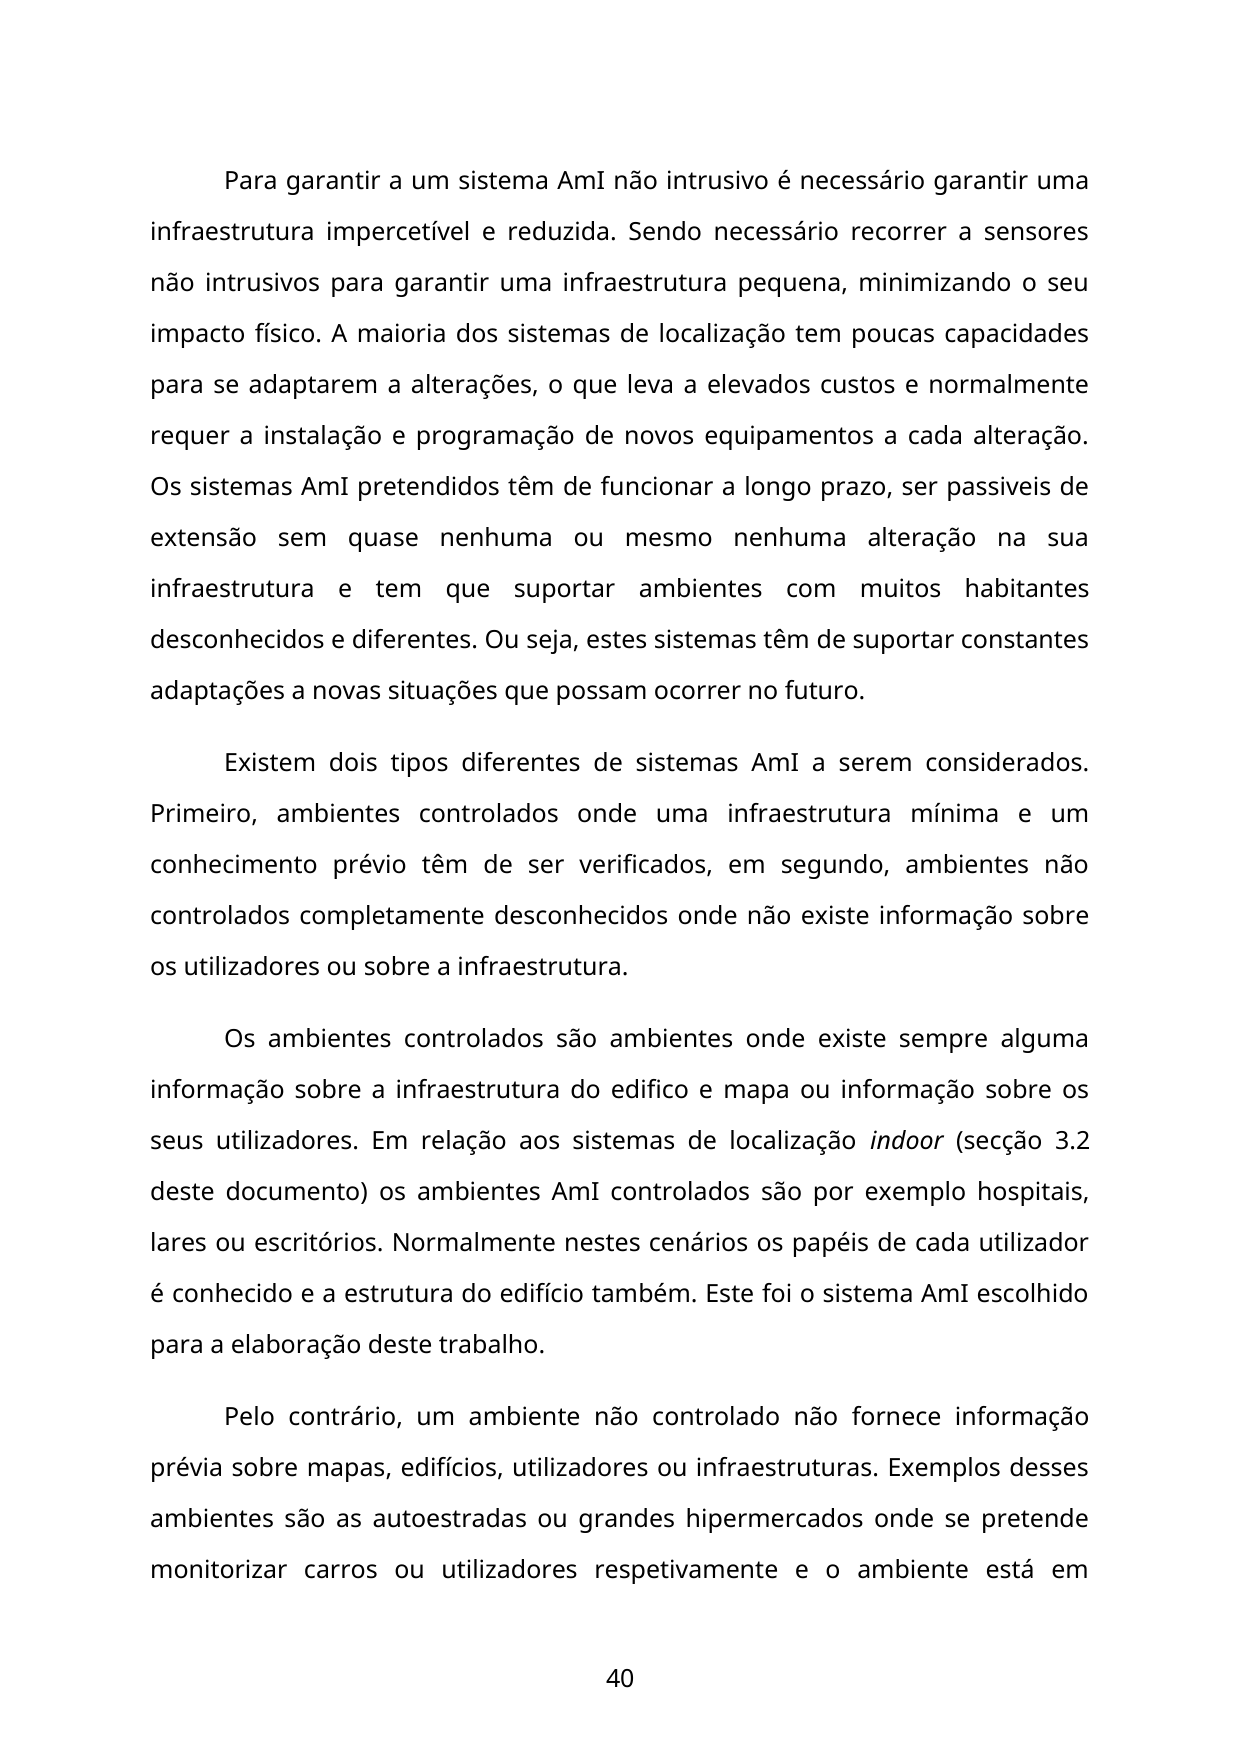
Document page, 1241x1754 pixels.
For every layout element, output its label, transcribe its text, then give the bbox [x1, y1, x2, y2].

text Os ambientes controlados são ambientes onde existe sempre alguma informação sobre a infraestrutura do edifico e mapa ou informação sobre os seus utilizadores. Em relação aos sistemas de localização indoor (secção 3.2 deste documento) os ambientes AmI controlados são por exemplo hospitais, lares ou escritórios. Normalmente nestes cenários os papéis de cada utilizador é conhecido e a estrutura do edifício também. Este foi o sistema AmI escolhido para a elaboração deste trabalho. [150, 1021, 1090, 1361]
text Para garantir a um sistema AmI não intrusivo é necessário garantir uma infraestrutura impercetível e reduzida. Sendo necessário recorrer a sensores não intrusivos para garantir uma infraestrutura pequena, minimizando o seu impacto físico. A maioria dos sistemas de localização tem poucas capacidades para se adaptarem a alterações, o que leva a elevados custos e normalmente requer a instalação e programação de novos equipamentos a cada alteração. Os sistemas AmI pretendidos têm de funcionar a longo prazo, ser passiveis de extensão sem quase nenhuma ou mesmo nenhuma alteração na sua infraestrutura e tem que suportar ambientes com muitos habitantes desconhecidos e diferentes. Ou seja, estes sistemas têm de suportar constantes adaptações a novas situações que possam ocorrer no futuro. [150, 162, 1090, 707]
text Existem dois tipos diferentes de sistemas AmI a serem considerados. Primeiro, ambientes controlados onde uma infraestrutura mínima e um conhecimento prévio têm de ser verificados, em segundo, ambientes não controlados completamente desconhecidos onde não existe informação sobre os utilizadores ou sobre a infraestrutura. [150, 745, 1090, 983]
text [150, 1399, 1090, 1586]
